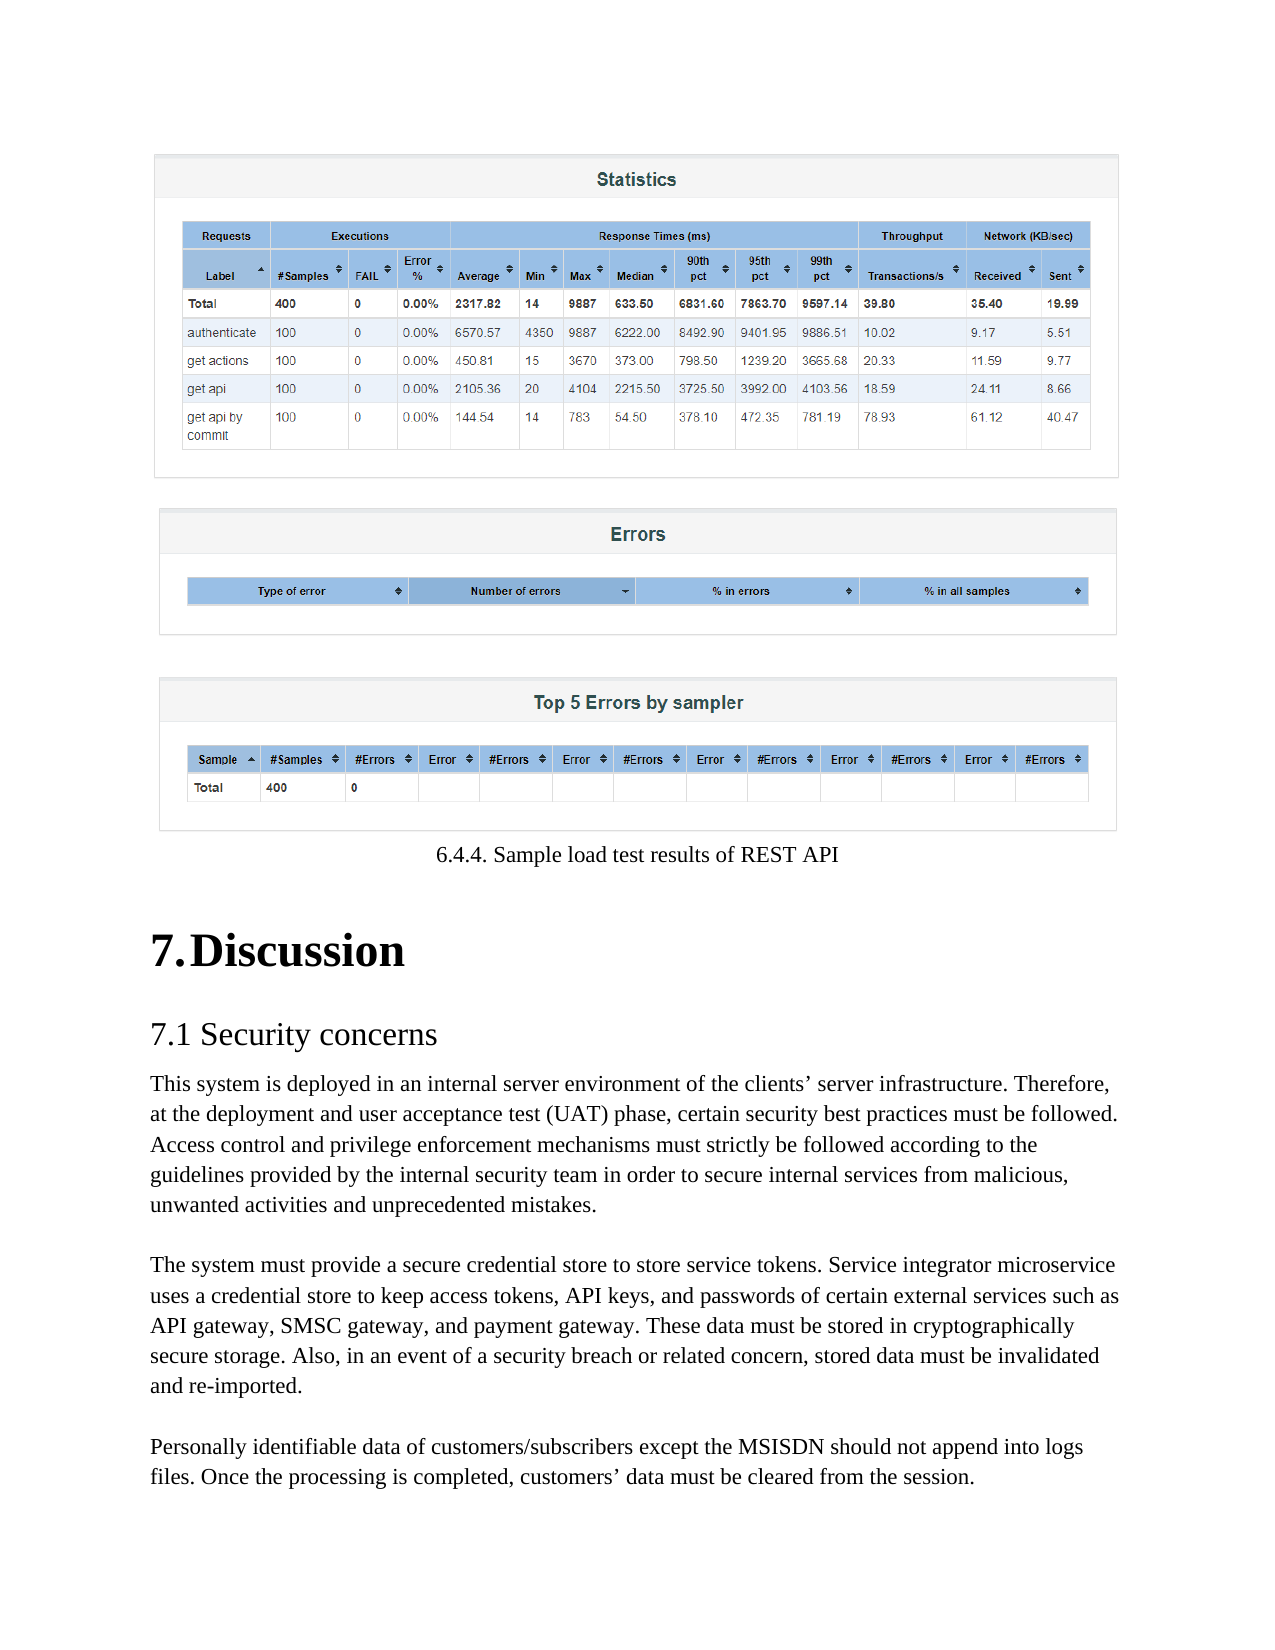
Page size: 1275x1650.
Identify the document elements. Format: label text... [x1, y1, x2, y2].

subtitle 7. Discussion [150, 921, 1125, 976]
picture [150, 493, 1125, 838]
text 6.4.4. Sample load test results of REST API [150, 841, 1125, 867]
text The system must provide a secure credential store to store service tokens. Service integrator microservice uses a credential store to keep access tokens, API keys, and passwords of certain external services such as API gateway, SMSC gateway, and payment gateway. These data must be stored in cryptographically secure storage. Also, in an event of a security breach or related concern, stored data must be invalidated and re-imported. [150, 1252, 1125, 1399]
picture [150, 150, 1125, 490]
text This system is deployed in an internal server environment of the clients’ server infrastructure. Therefore, at the deployment and user acceptance test (UAT) phase, certain security best practices must be followed. [150, 1070, 1125, 1127]
text Personally identifiable data of customers/subscribers except the MSISDN should not append into logs files. Once the processing is completed, customers’ data must be cleared from the session. [150, 1433, 1125, 1489]
text Access control and privilege enforcement mechanisms must strictly be followed according to the guidelines provided by the internal security team in order to secure internal services from malicious, unwanted activities and unprecedented mistakes. [150, 1131, 1125, 1217]
subtitle 7.1 Security concerns [150, 1014, 1125, 1052]
